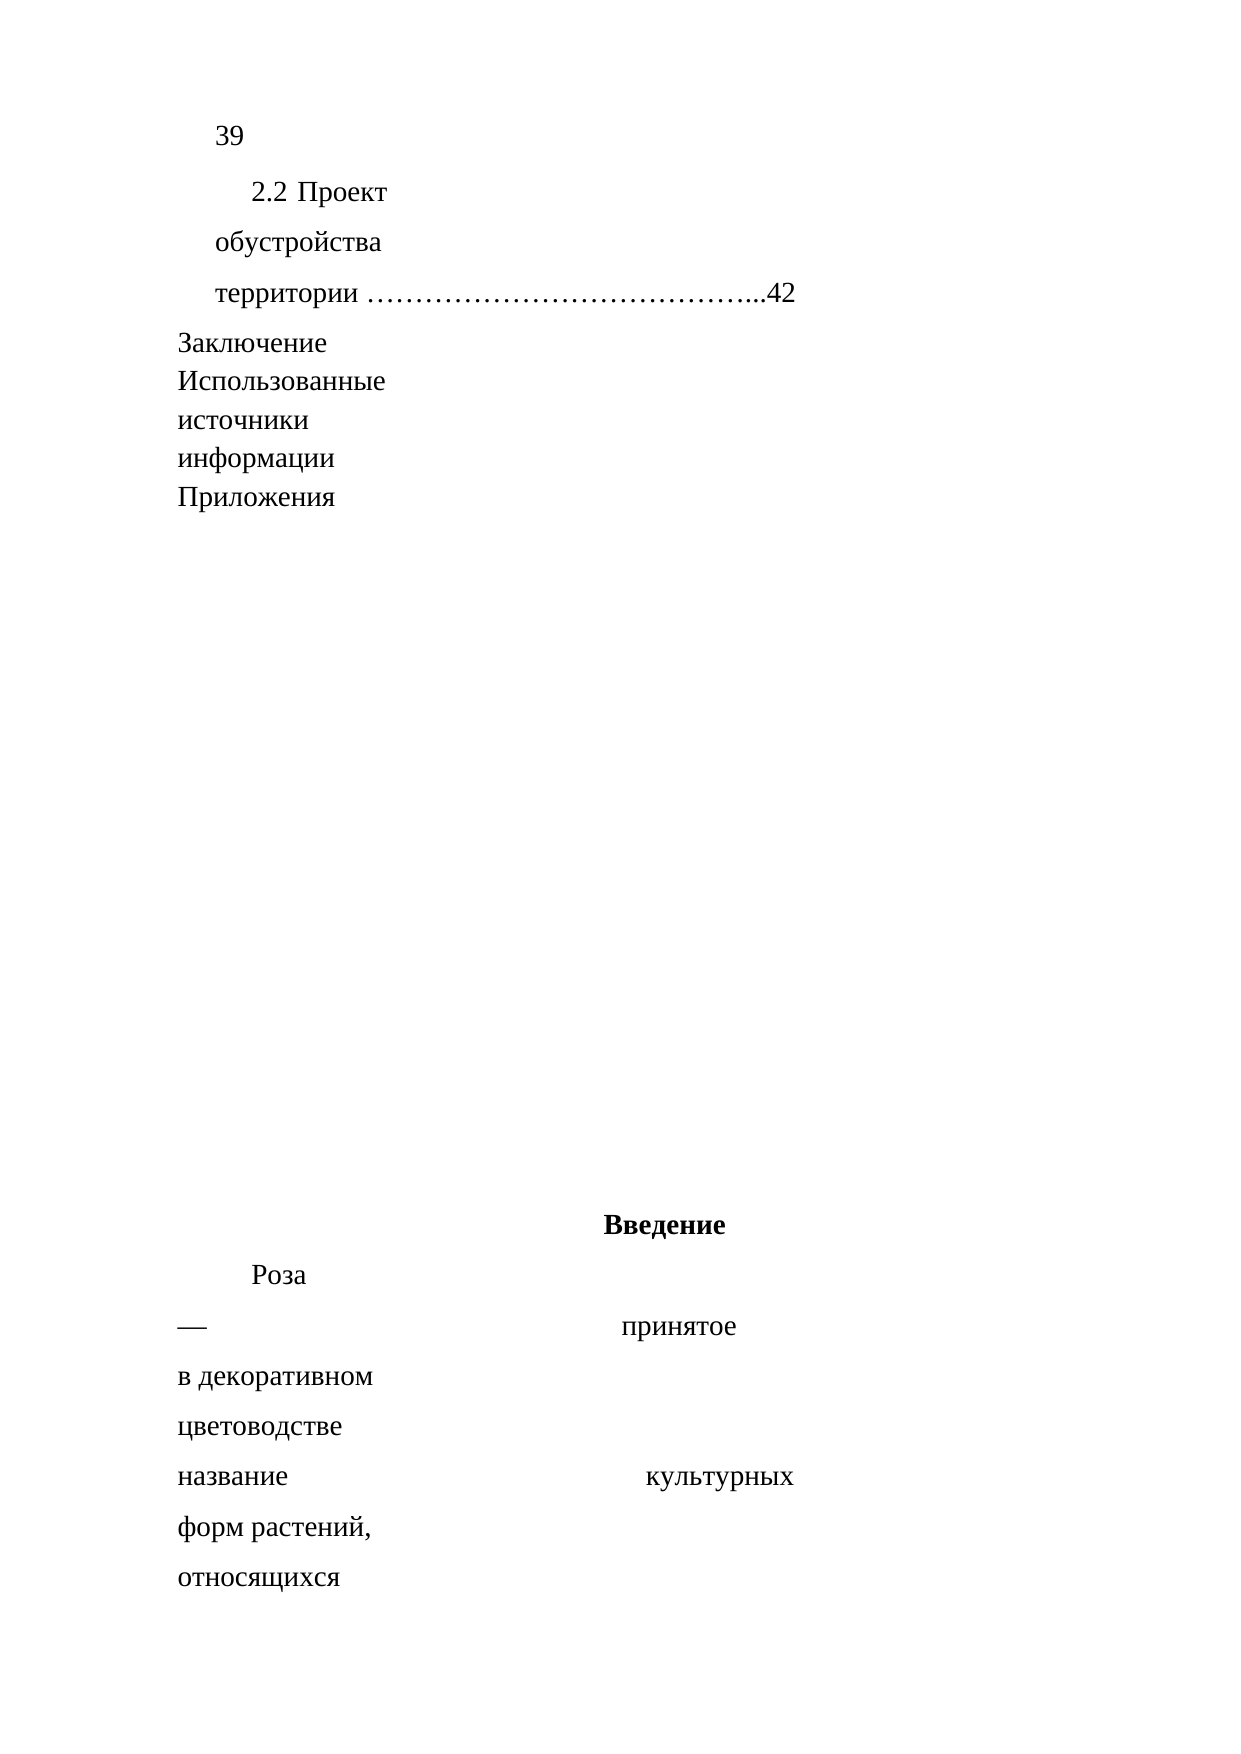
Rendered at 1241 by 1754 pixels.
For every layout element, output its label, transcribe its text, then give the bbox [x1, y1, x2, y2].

text 2.2 Проект черенки обустройства можно территории …………………………………...42 [215, 174, 1196, 308]
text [177, 1257, 1152, 1593]
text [215, 118, 1196, 173]
text Введение [177, 1207, 1152, 1241]
text Заключение они время черенки [177, 325, 1152, 358]
text Использованные сухие источники Не информации [177, 363, 1152, 474]
text Приложения привоя [177, 479, 1152, 513]
